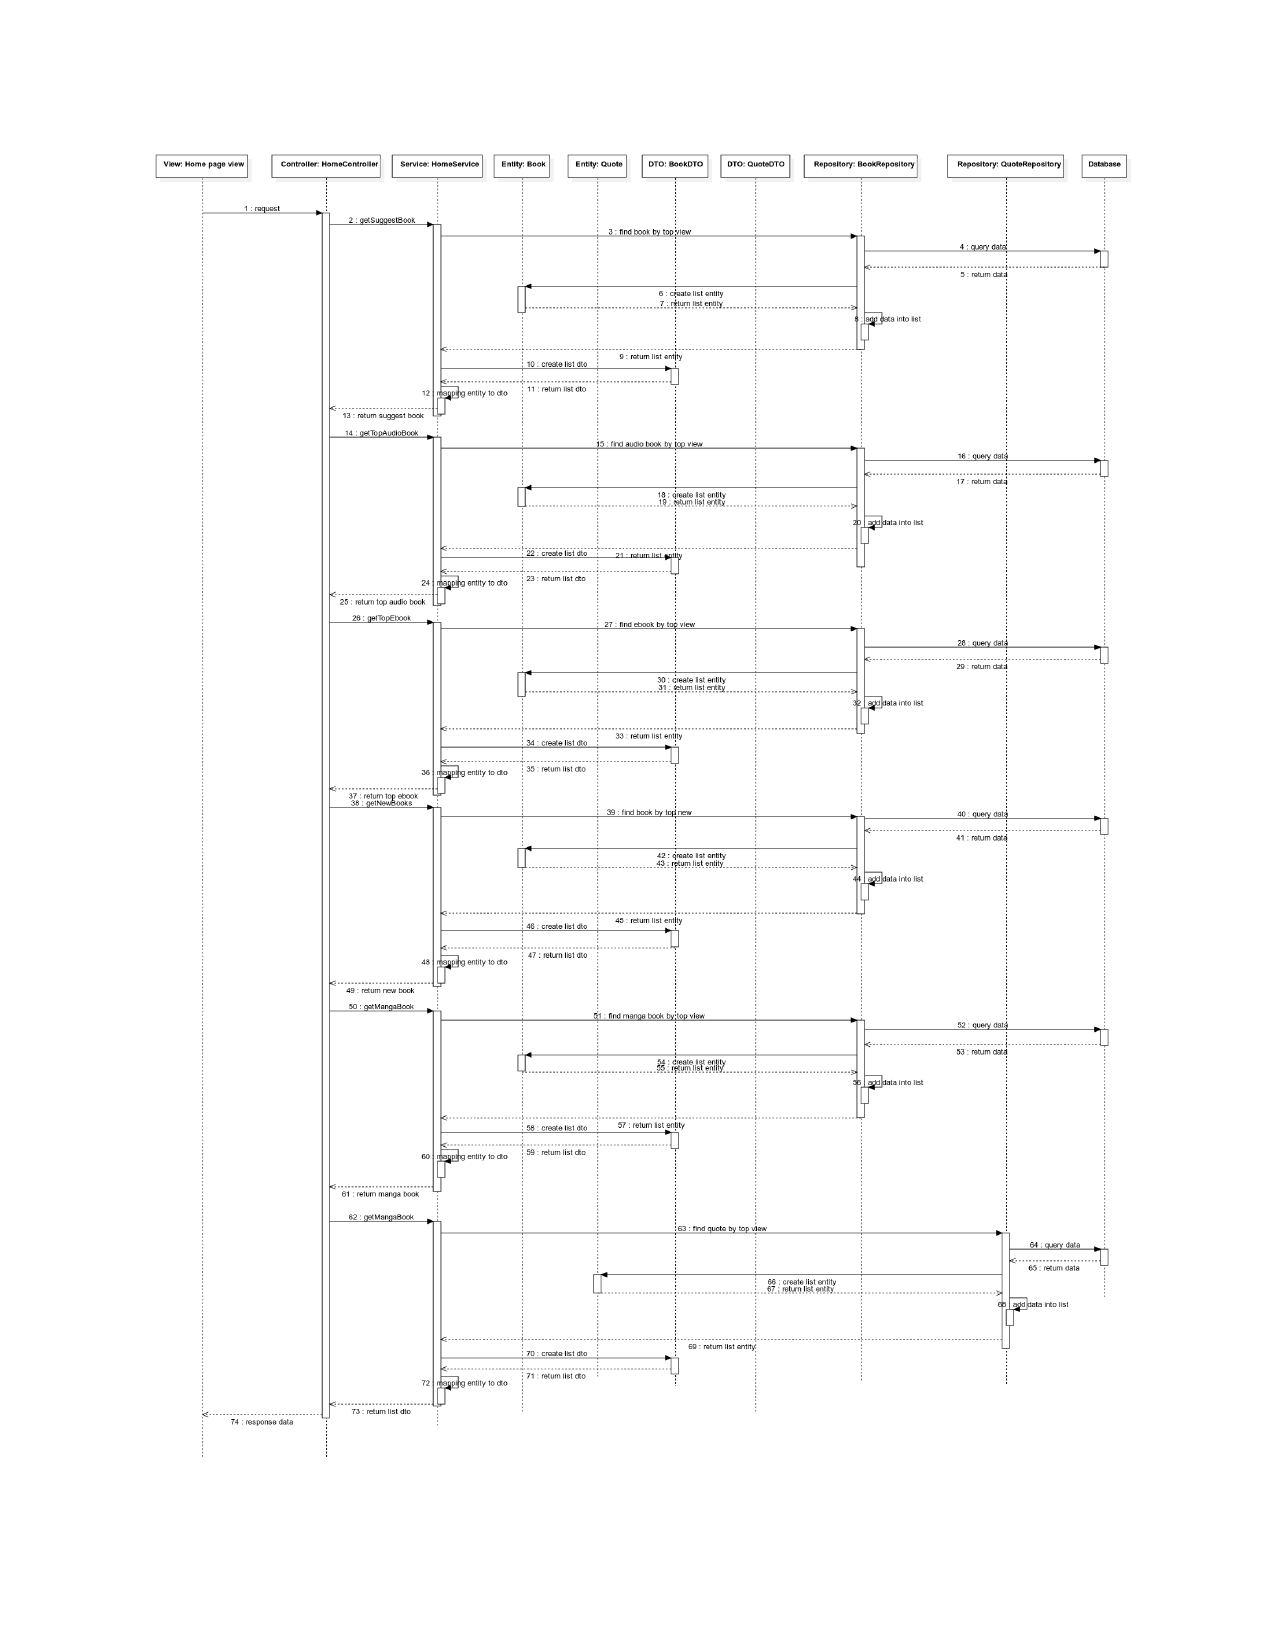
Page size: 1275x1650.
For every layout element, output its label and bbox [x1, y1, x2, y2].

picture [150, 150, 1132, 1464]
